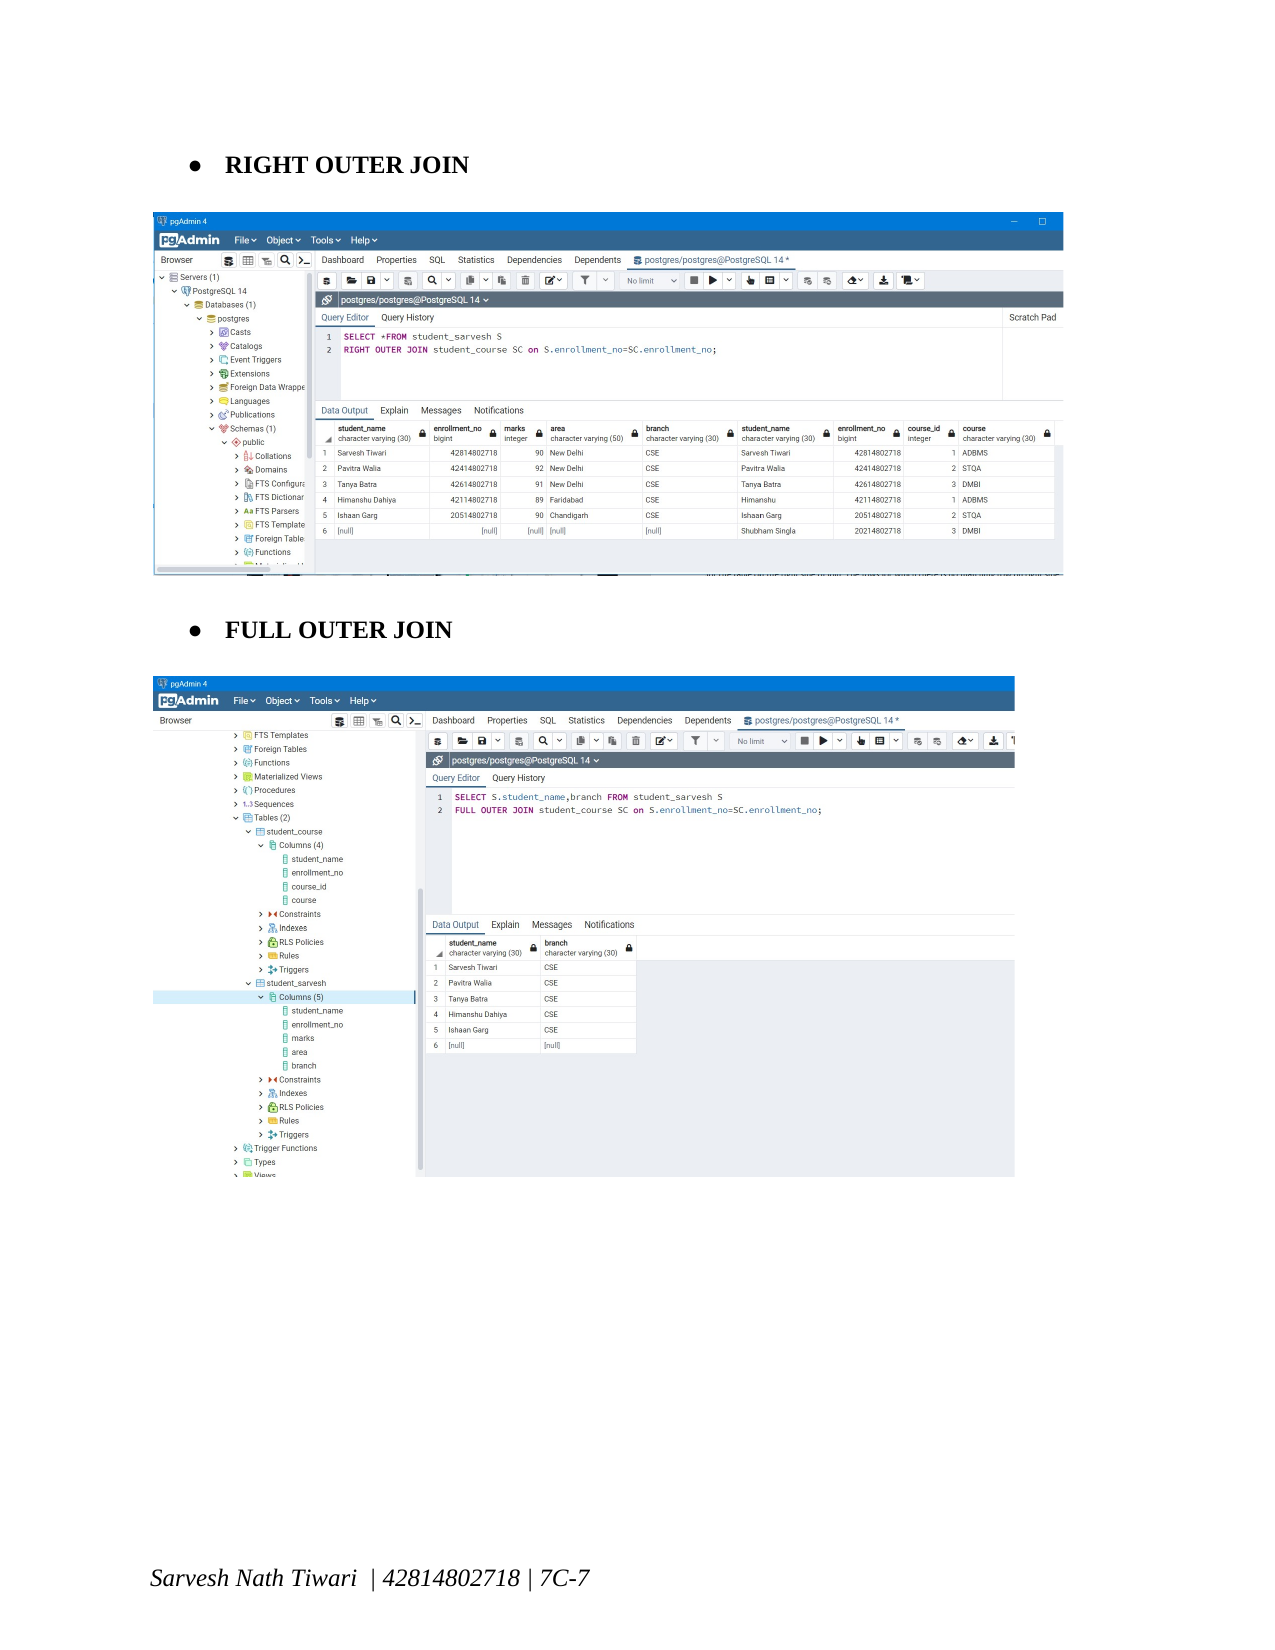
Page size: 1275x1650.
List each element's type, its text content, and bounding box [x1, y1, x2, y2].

picture [153, 676, 1015, 1177]
picture [153, 212, 1064, 576]
list FULL OUTER JOIN [187, 614, 1237, 643]
list RIGHT OUTER JOIN [187, 151, 1237, 179]
